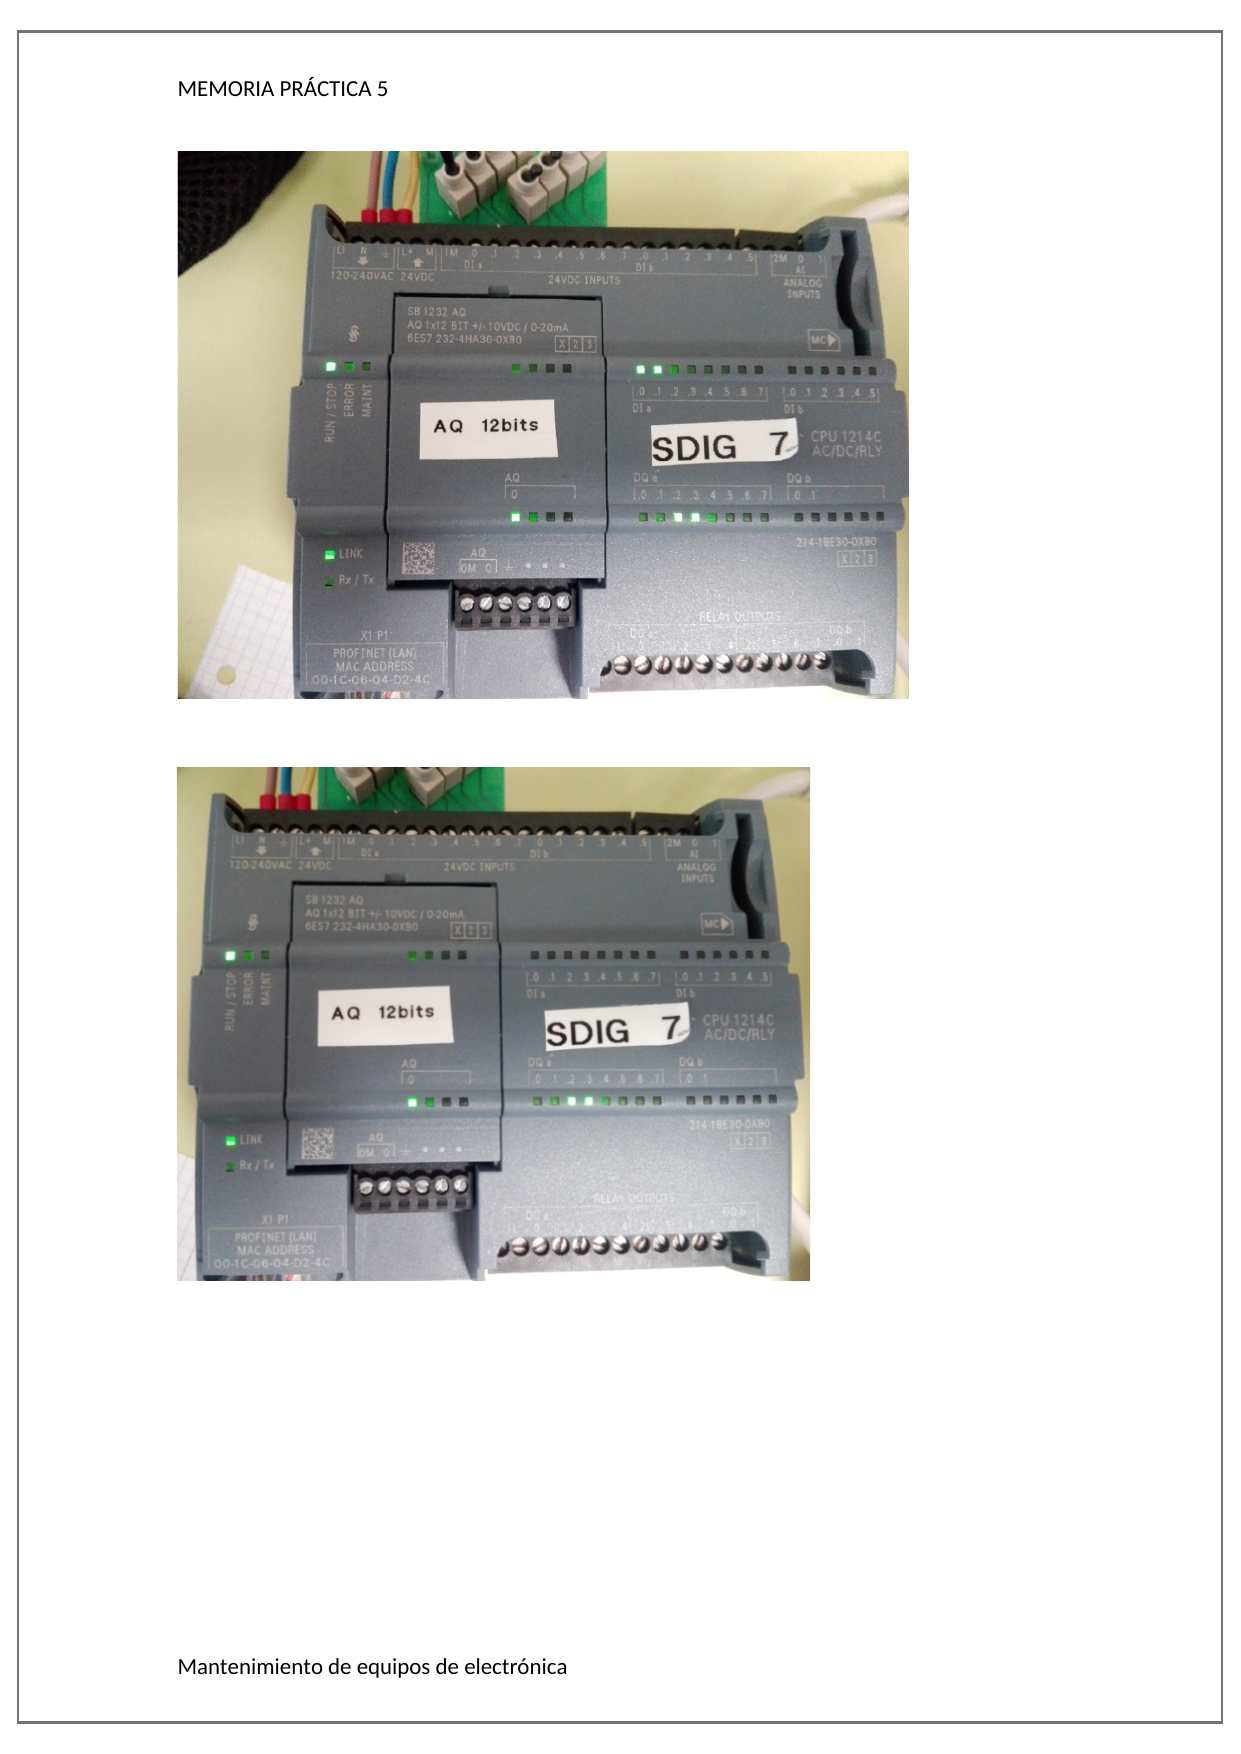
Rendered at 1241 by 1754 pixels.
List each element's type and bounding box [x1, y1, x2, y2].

picture [176, 767, 811, 1281]
picture [178, 151, 908, 699]
